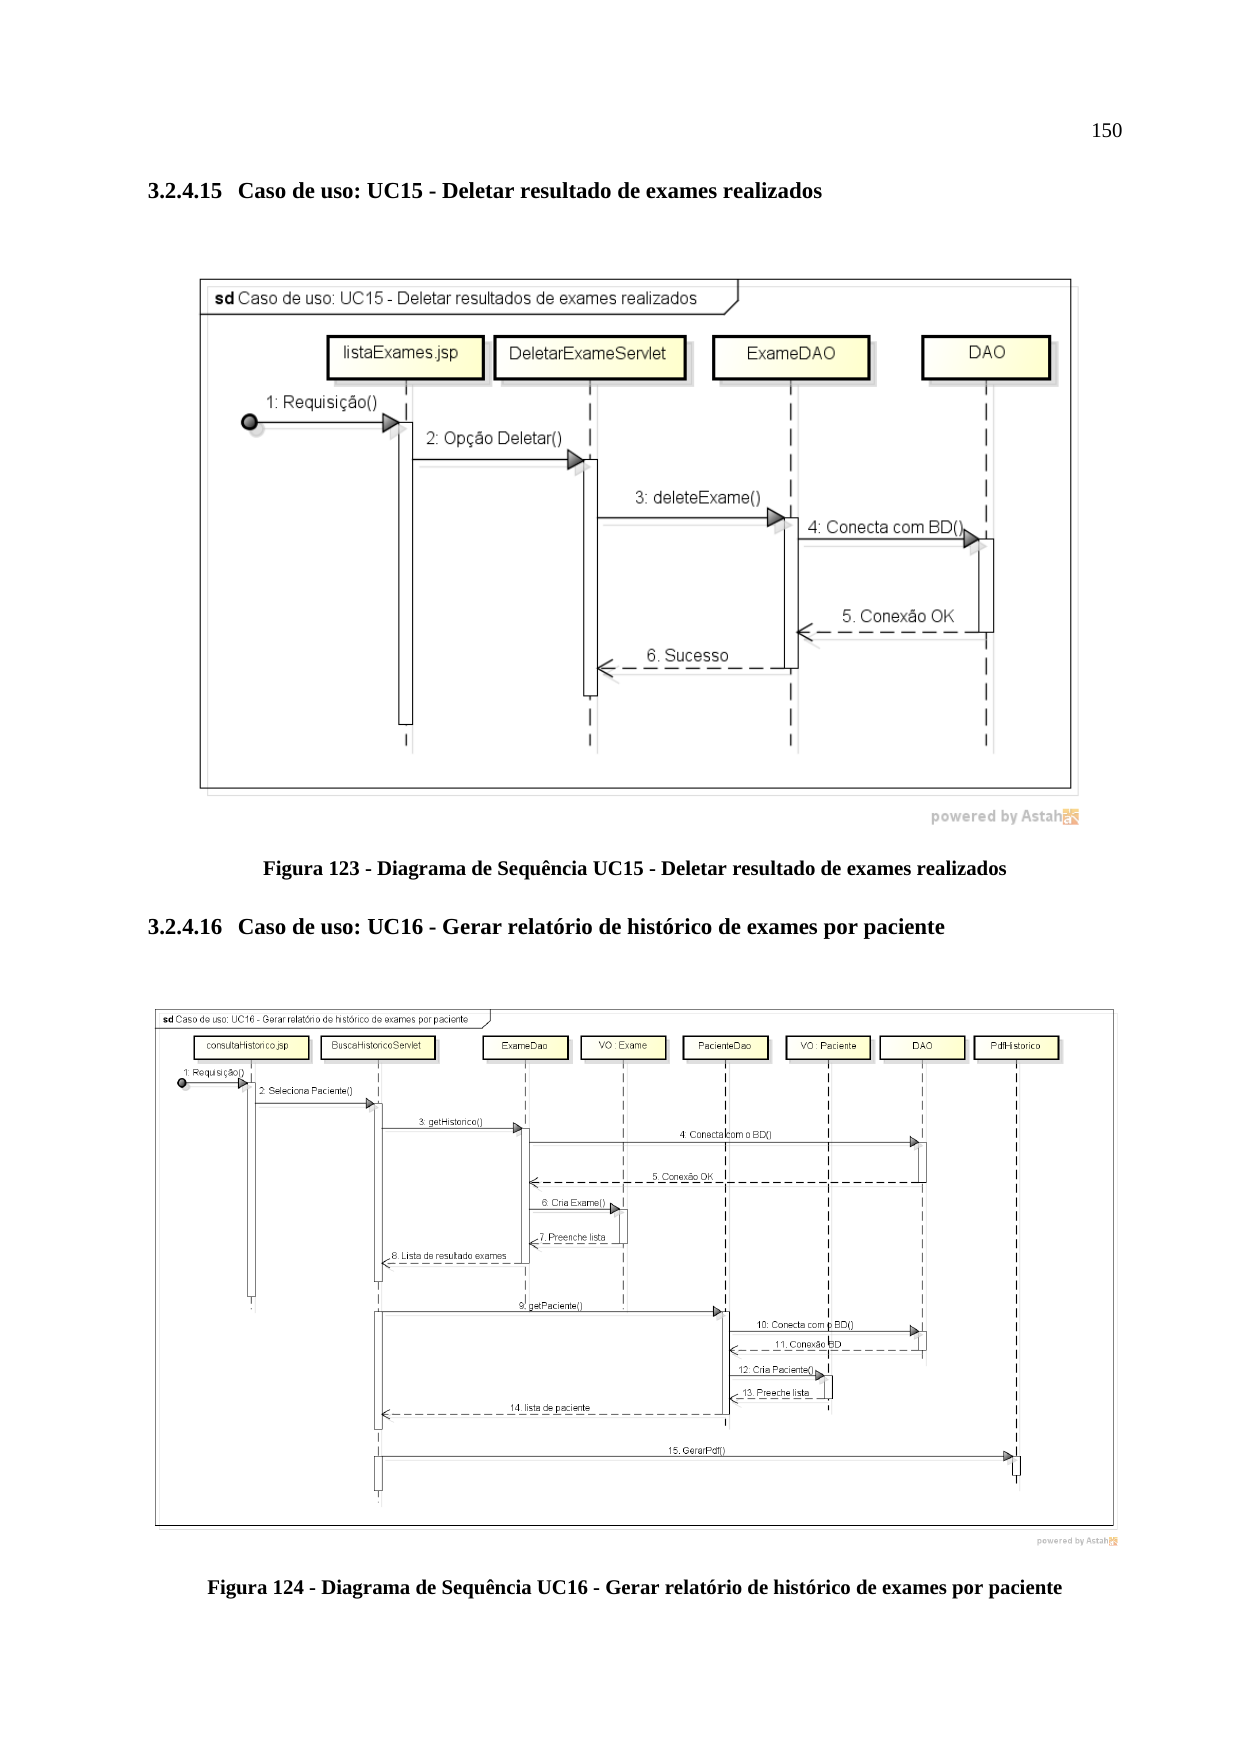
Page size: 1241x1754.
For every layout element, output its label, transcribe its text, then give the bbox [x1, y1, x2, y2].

picture [147, 1001, 1120, 1548]
picture [186, 266, 1084, 830]
subtitle Caso de uso: UC15 - Deletar resultado de exames realizados [148, 177, 1122, 203]
subtitle Caso de uso: UC16 - Gerar relatório de histórico de exames por paciente [148, 913, 1122, 939]
